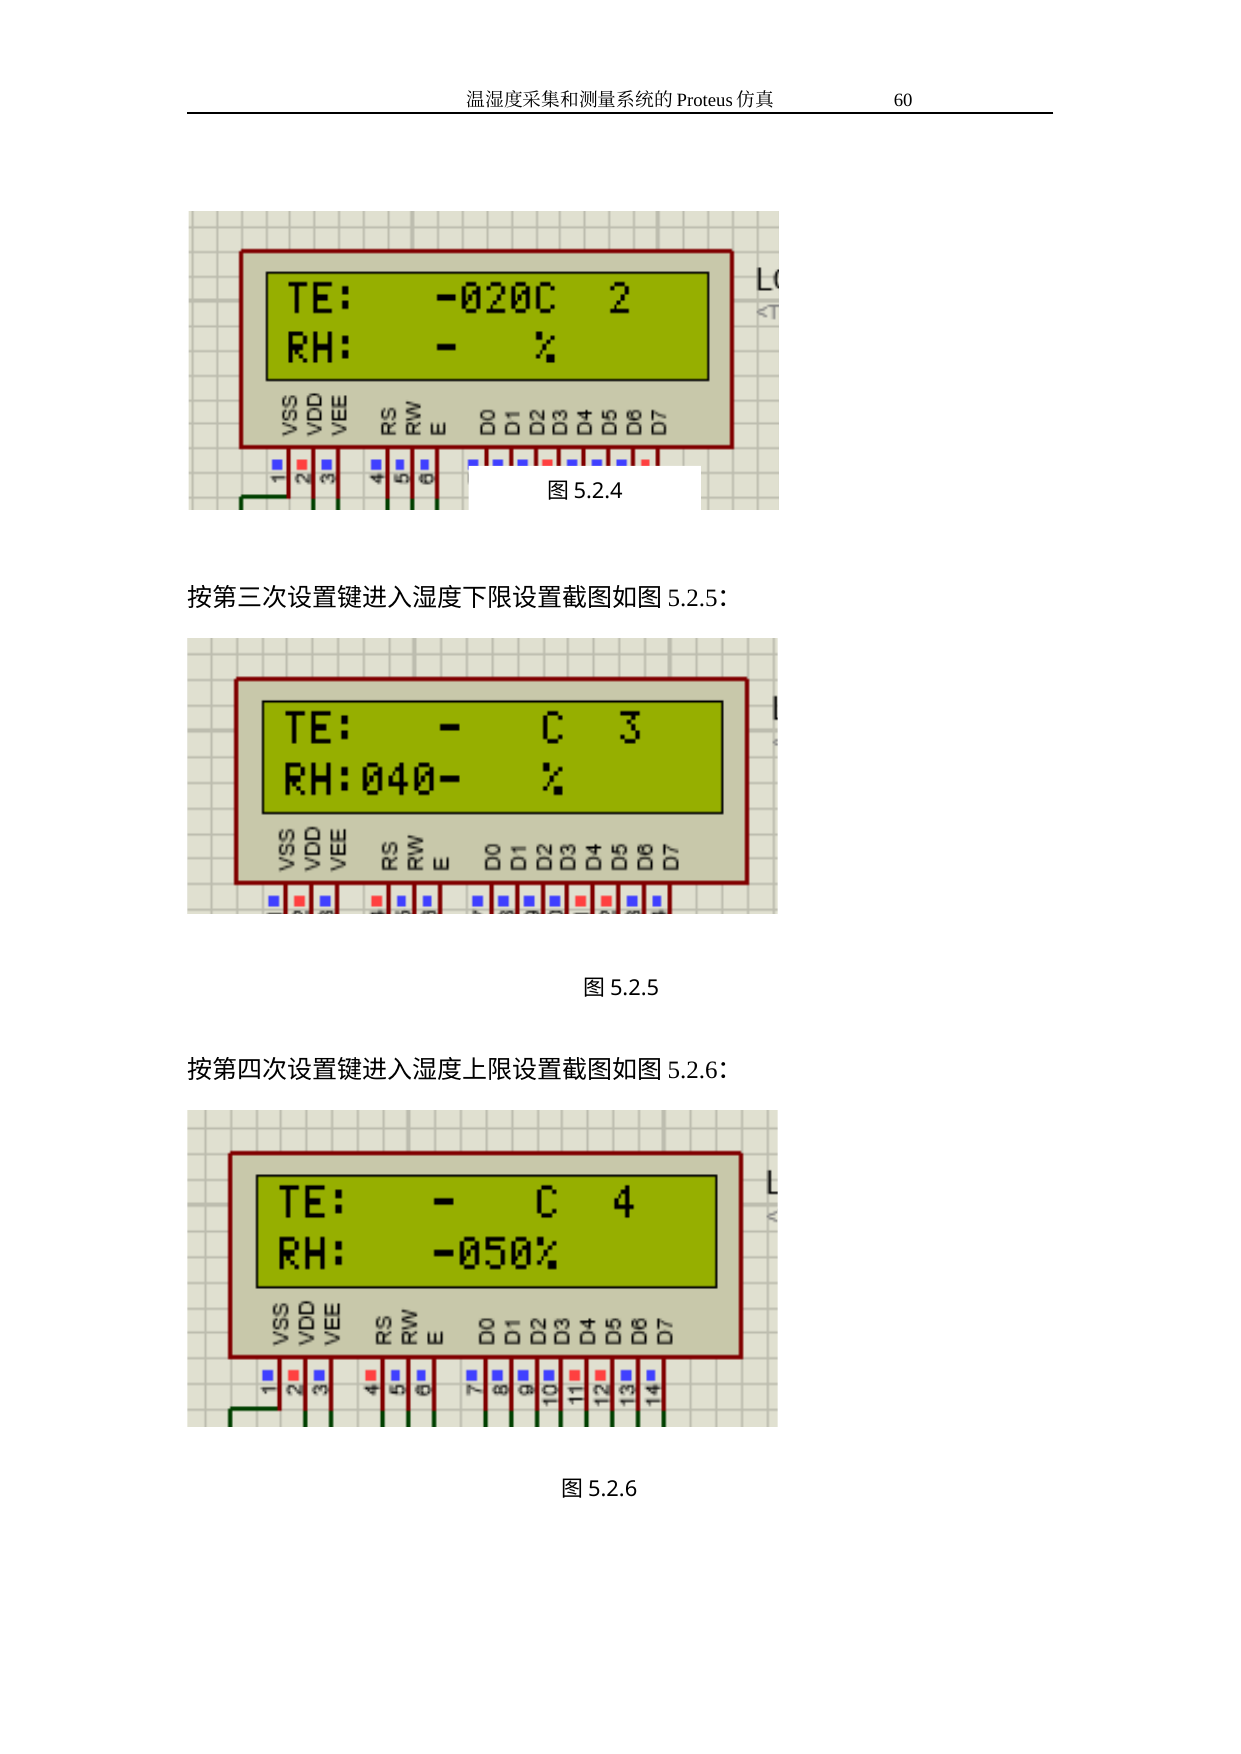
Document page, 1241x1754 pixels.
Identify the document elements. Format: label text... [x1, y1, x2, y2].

picture [188, 211, 779, 510]
picture [187, 1110, 778, 1427]
picture [187, 638, 778, 914]
list 按第四次设置键进入湿度上限设置截图如图5.2.6： [187, 1034, 1053, 1102]
